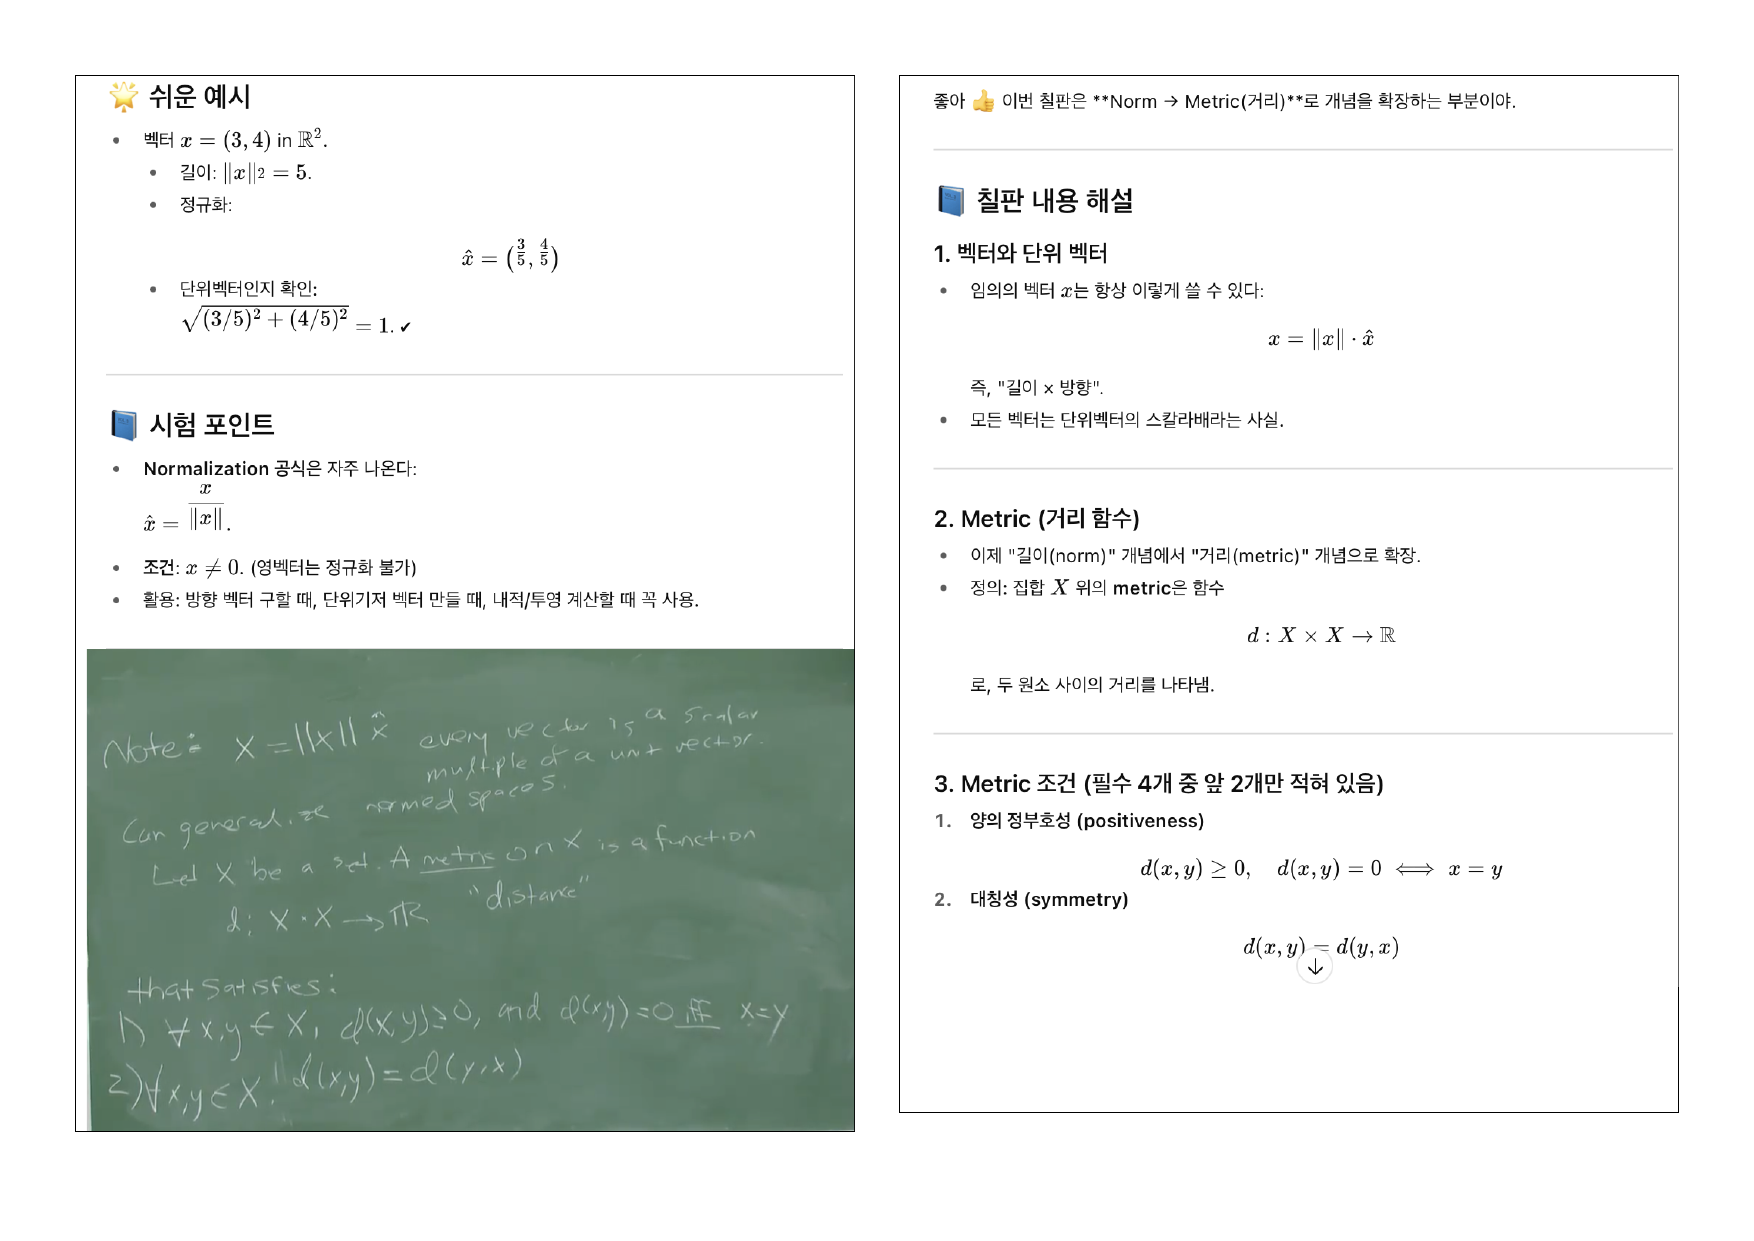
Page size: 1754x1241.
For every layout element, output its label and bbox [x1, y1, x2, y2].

picture [86, 76, 855, 1131]
picture [911, 76, 1679, 987]
table_cell [76, 76, 86, 1131]
table_cell [900, 76, 1678, 1112]
